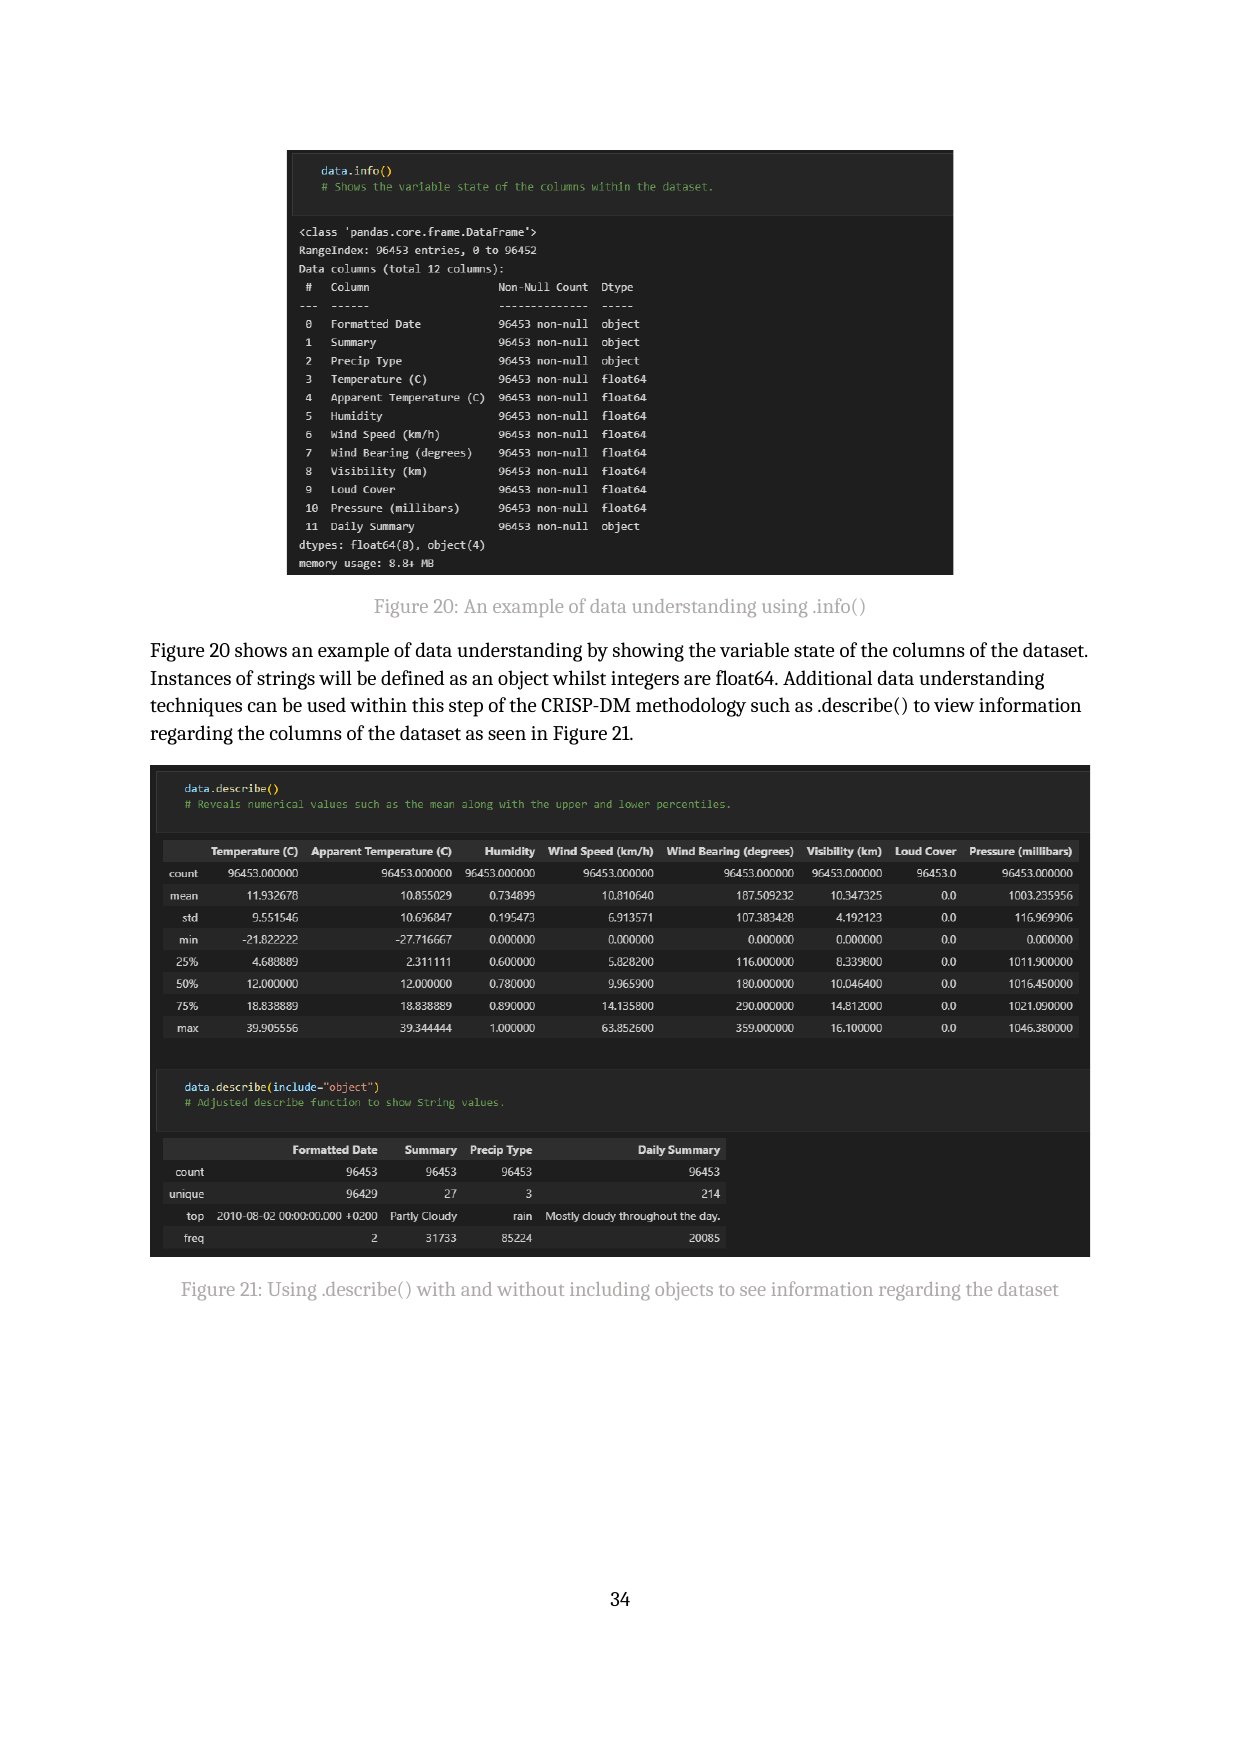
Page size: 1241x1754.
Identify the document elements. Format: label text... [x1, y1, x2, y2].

text Figure 20: An example of data understanding using .info() [150, 595, 1090, 619]
text Figure 21: Using .describe() with and without including objects to see information regarding the dataset [150, 1277, 1090, 1301]
picture [286, 150, 954, 575]
picture [150, 765, 1091, 1257]
text Figure 20 shows an example of data understanding by showing the variable state of the columns of the dataset. Instances of strings will be defined as an object whilst integers are float64. Additional data understanding techniques can be used within this step of the CRISP-DM methodology such as .describe() to view information regarding the columns of the dataset as seen in Figure 21. [150, 639, 1090, 745]
